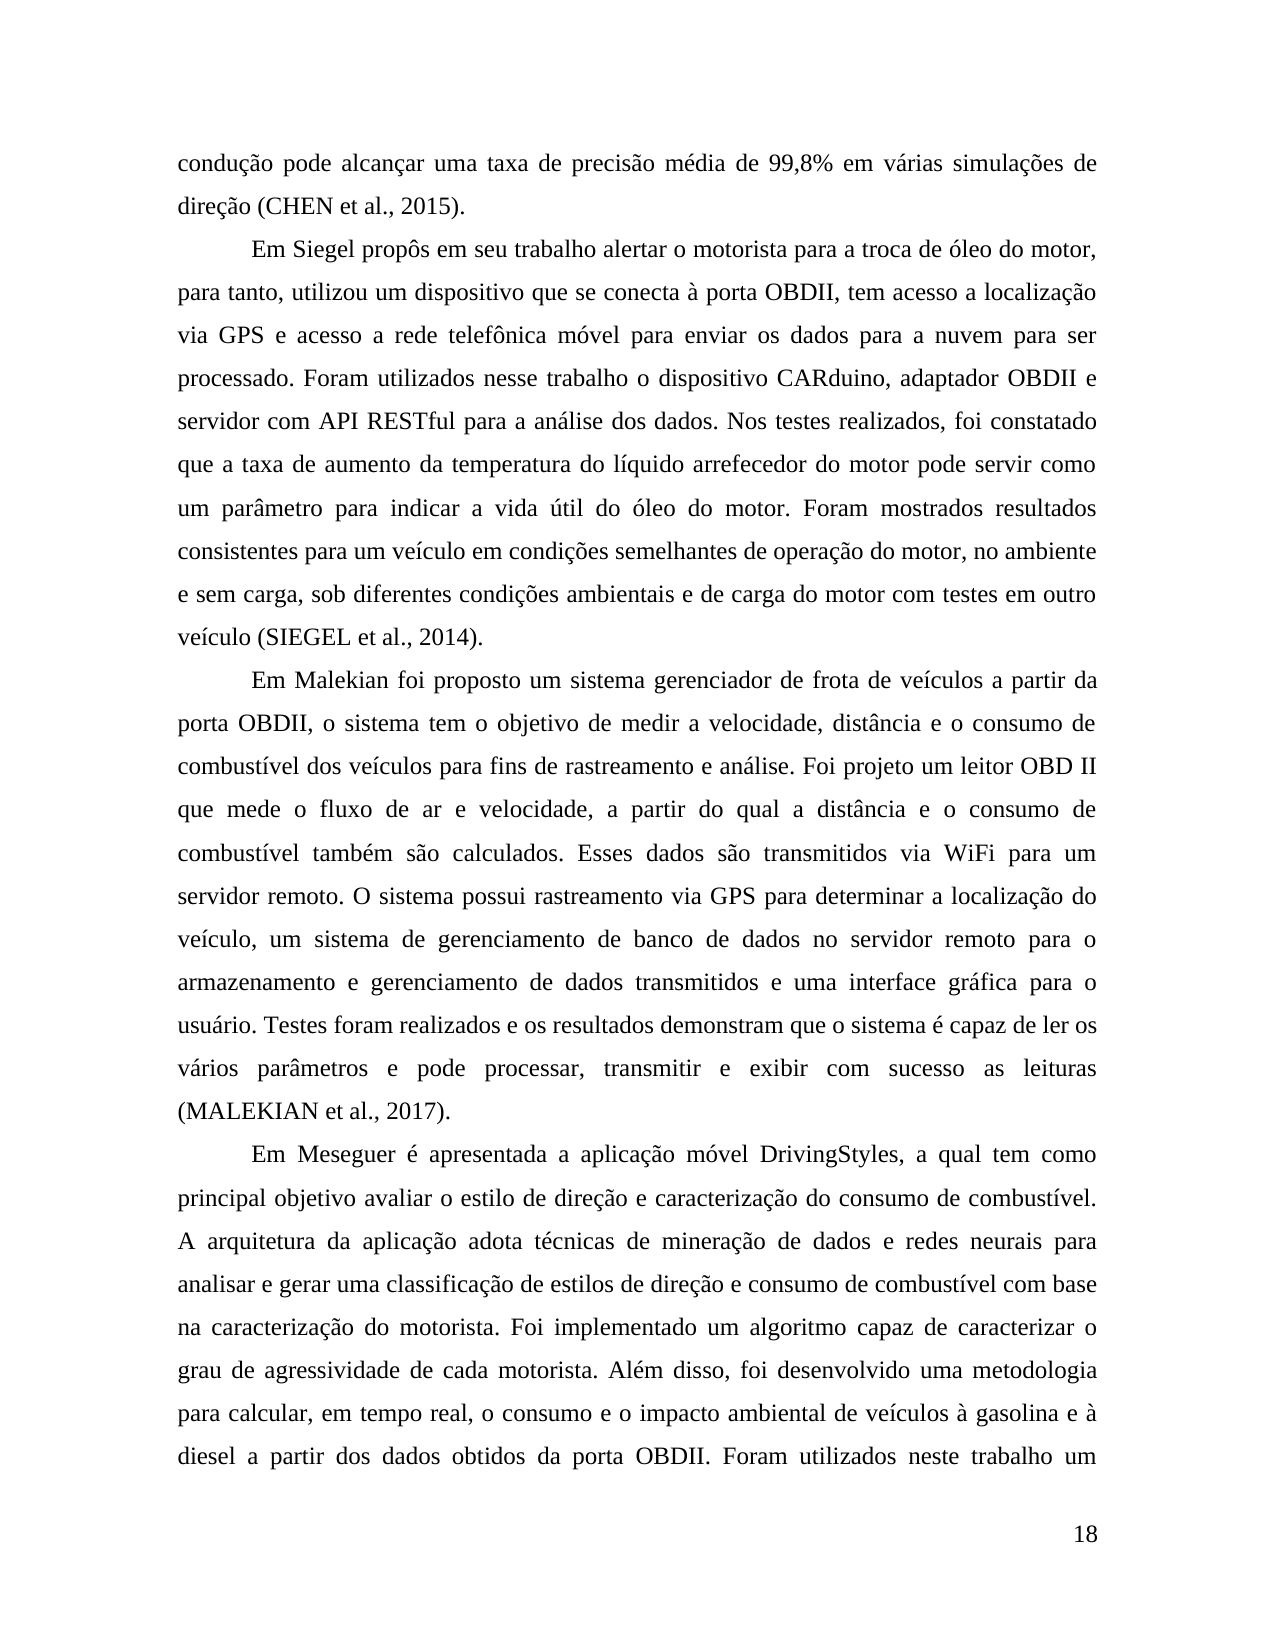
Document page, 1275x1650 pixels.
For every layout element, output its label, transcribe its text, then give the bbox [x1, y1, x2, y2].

text Em Malekian foi proposto um sistema gerenciador de frota de veículos a partir da porta OBDII, o sistema tem o objetivo de medir a velocidade, distância e o consumo de combustível dos veículos para fins de rastreamento e análise. Foi projeto um leitor OBD II que mede o fluxo de ar e velocidade, a partir do qual a distância e o consumo de combustível também são calculados. Esses dados são transmitidos via WiFi para um servidor remoto. O sistema possui rastreamento via GPS para determinar a localização do veículo, um sistema de gerenciamento de banco de dados no servidor remoto para o armazenamento e gerenciamento de dados transmitidos e uma interface gráfica para o usuário. Testes foram realizados e os resultados demonstram que o sistema é capaz de ler os vários parâmetros e pode processar, transmitir e exibir com sucesso as leituras (MALEKIAN et al., 2017). [177, 665, 1098, 1125]
text Em Siegel propôs em seu trabalho alertar o motorista para a troca de óleo do motor, para tanto, utilizou um dispositivo que se conecta à porta OBDII, tem acesso a localização via GPS e acesso a rede telefônica móvel para enviar os dados para a nuvem para ser processado. Foram utilizados nesse trabalho o dispositivo CARduino, adaptador OBDII e servidor com API RESTful para a análise dos dados. Nos testes realizados, foi constatado que a taxa de aumento da temperatura do líquido arrefecedor do motor pode servir como um parâmetro para indicar a vida útil do óleo do motor. Foram mostrados resultados consistentes para um veículo em condições semelhantes de operação do motor, no ambiente e sem carga, sob diferentes condições ambientais e de carga do motor com testes em outro veículo (SIEGEL et al., 2014). [177, 234, 1098, 651]
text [177, 148, 1098, 219]
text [177, 1139, 1098, 1470]
